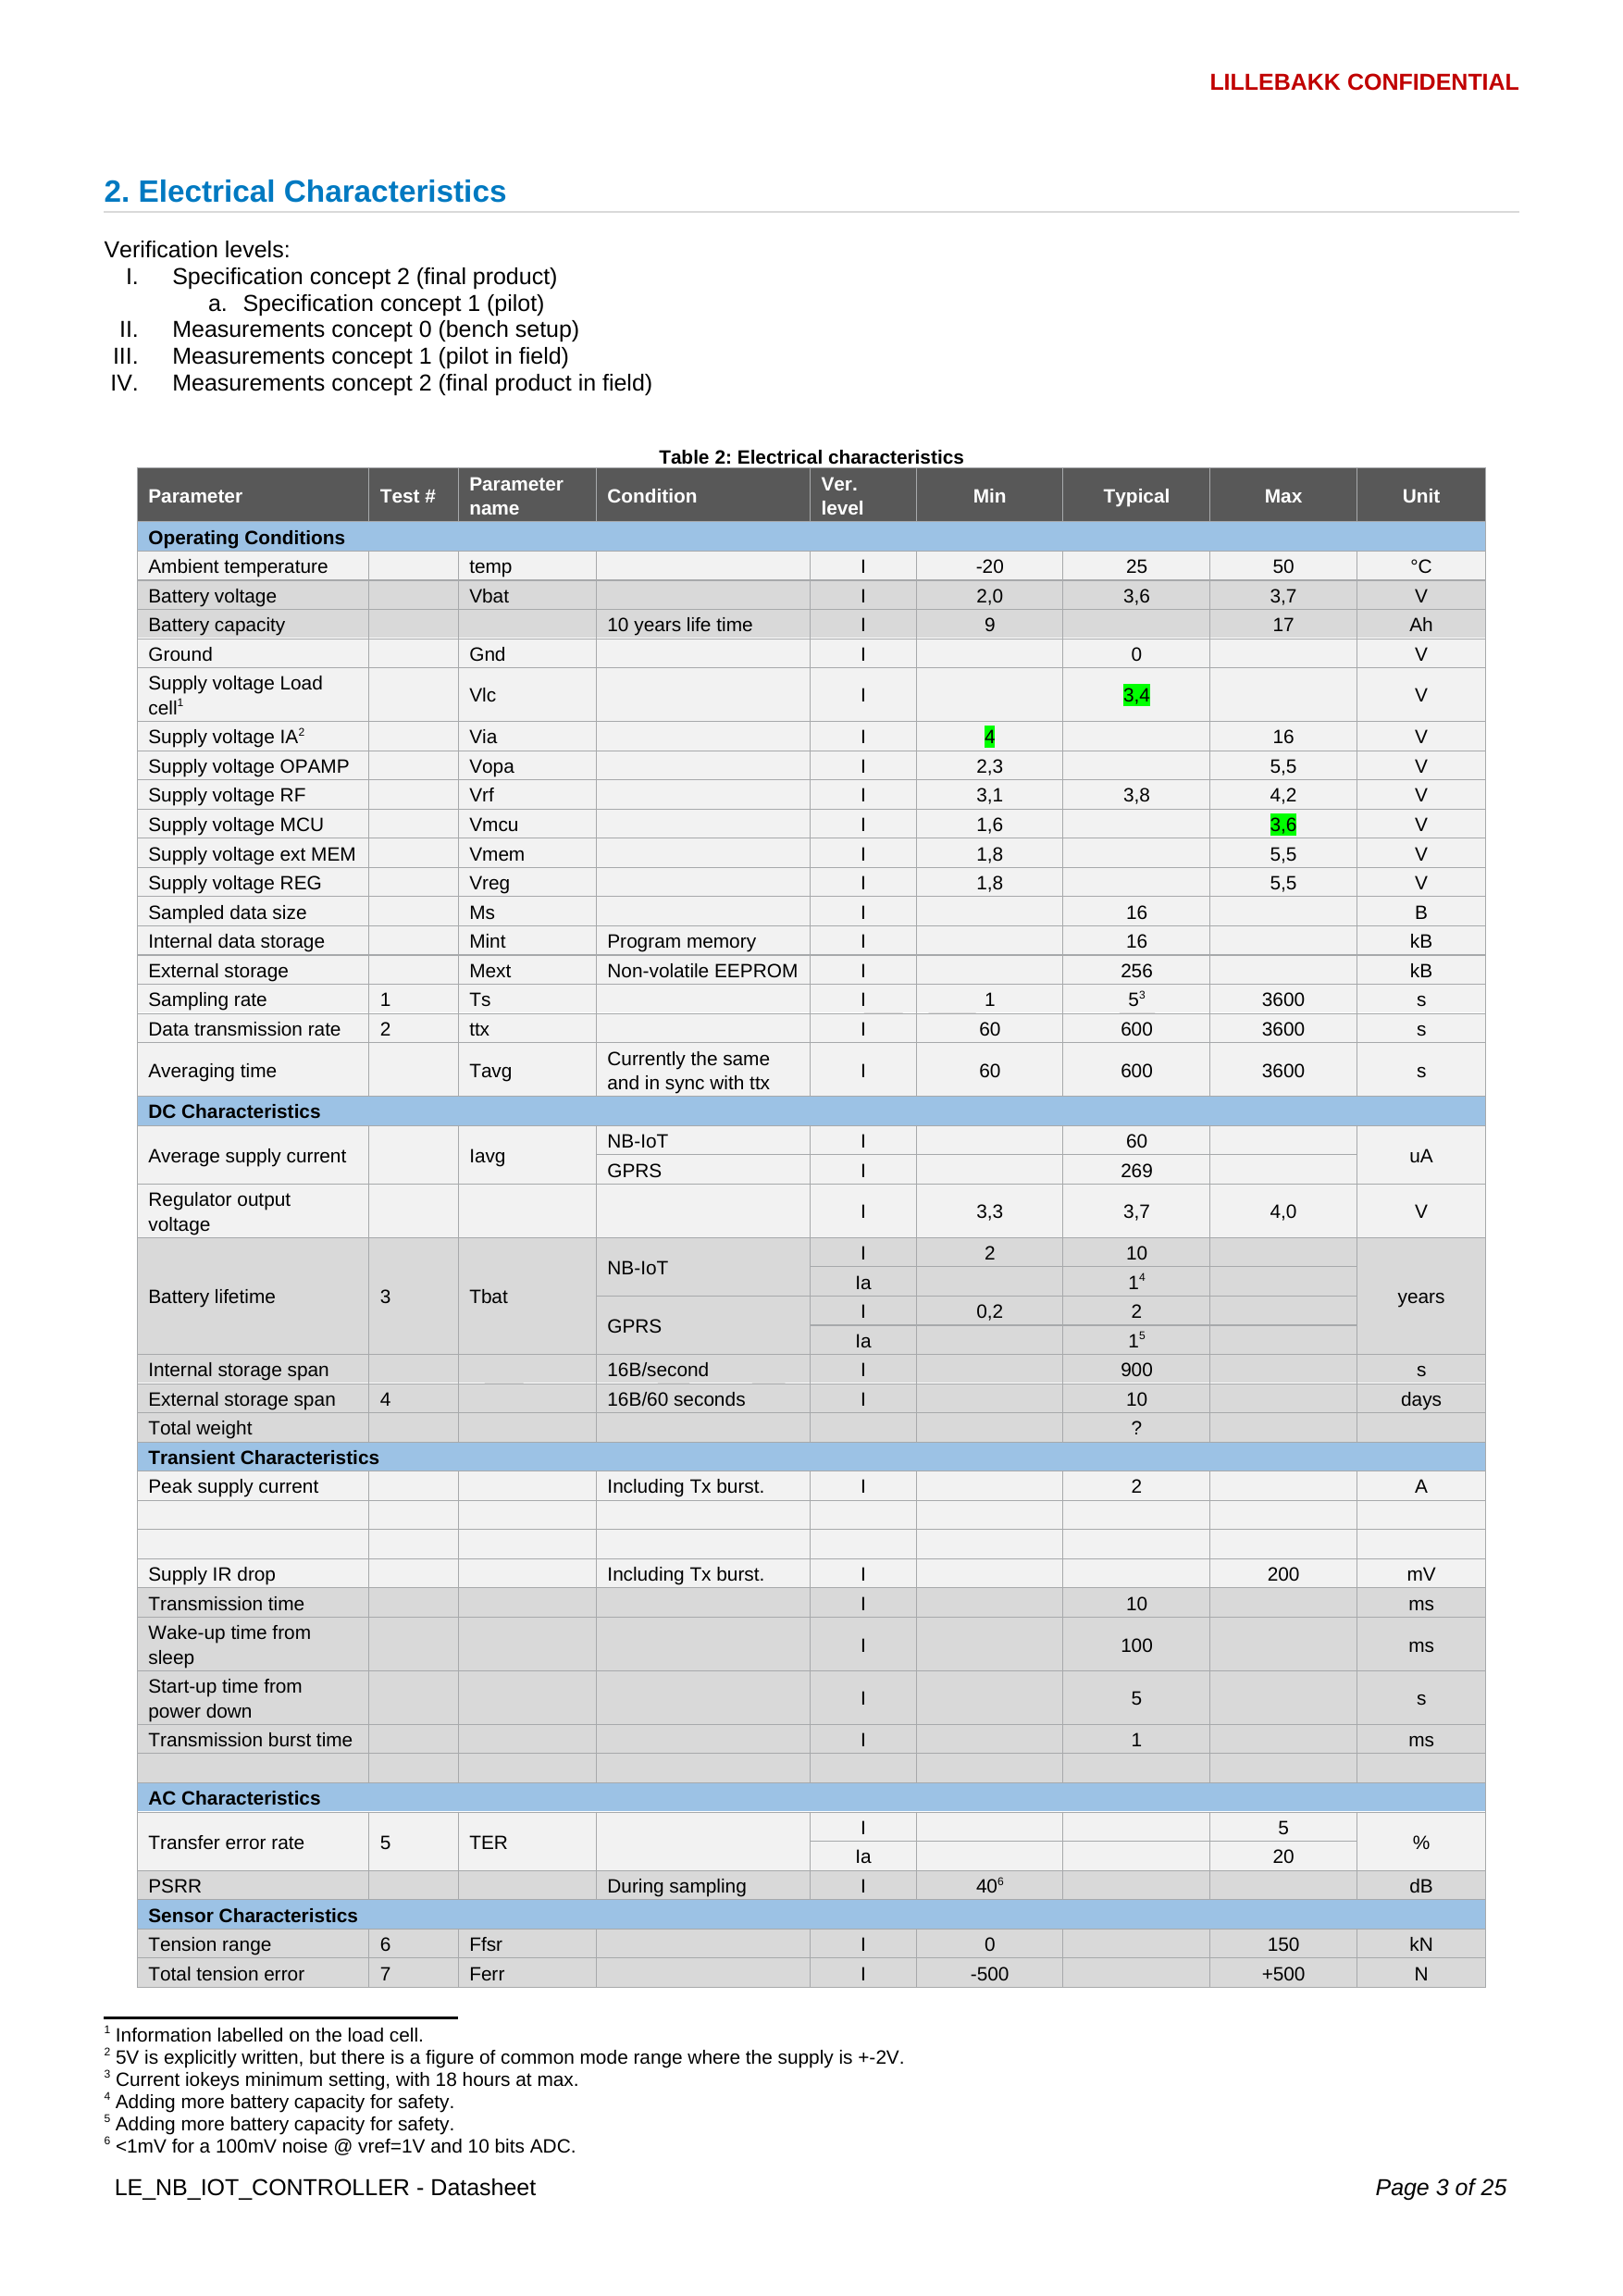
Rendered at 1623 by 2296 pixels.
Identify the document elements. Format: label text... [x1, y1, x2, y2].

table_cell [597, 751, 810, 779]
table_cell [369, 1754, 458, 1782]
table_cell [459, 1618, 596, 1670]
table_cell [369, 838, 458, 867]
table_cell [1210, 1384, 1357, 1412]
table_cell s [1357, 1671, 1485, 1724]
table_cell Supply voltage RF [138, 780, 368, 809]
table_cell [1063, 868, 1209, 896]
table_cell 5 [1063, 985, 1209, 1012]
table_cell [1210, 1871, 1357, 1899]
table_cell [1210, 956, 1357, 984]
table_cell [369, 868, 458, 896]
table_cell ? [1063, 1413, 1209, 1442]
table_cell V [1357, 838, 1485, 867]
table_cell Regulator output voltage [138, 1185, 368, 1237]
table_cell [597, 1588, 810, 1617]
table_cell [597, 1754, 810, 1782]
table_cell Including Tx burst. [597, 1471, 810, 1500]
table_cell 25 [1063, 552, 1209, 579]
table_cell V [1357, 1185, 1485, 1237]
table_cell I [811, 1155, 916, 1184]
table_cell NB-IoT [597, 1238, 810, 1296]
table_cell [1063, 1530, 1209, 1558]
table_cell [459, 1501, 596, 1529]
table_cell I [811, 926, 916, 954]
table_cell I [811, 1238, 916, 1266]
table_cell [369, 1501, 458, 1529]
table_header Typical [1063, 468, 1209, 521]
table_cell [369, 751, 458, 779]
table_header Min [917, 468, 1062, 521]
table_cell [369, 1043, 458, 1096]
table_cell 900 [1063, 1355, 1209, 1383]
table_cell [138, 1501, 368, 1529]
table_cell 2 [369, 1014, 458, 1042]
table_cell [597, 1813, 810, 1870]
table_cell years [1357, 1238, 1485, 1354]
table_cell [917, 1501, 1062, 1529]
table_cell [369, 1559, 458, 1587]
table_cell 600 [1063, 1014, 1209, 1042]
table_cell [459, 1725, 596, 1753]
table_cell [917, 1559, 1062, 1587]
table_cell [597, 639, 810, 667]
table_cell Tension range [138, 1930, 368, 1957]
table_cell [1210, 897, 1357, 925]
table_cell [459, 1671, 596, 1724]
table_cell I [811, 838, 916, 867]
table_cell Battery voltage [138, 581, 368, 609]
table_cell 1 [369, 985, 458, 1012]
table_cell [917, 956, 1062, 984]
table_cell [1063, 722, 1209, 751]
table_cell [597, 552, 810, 579]
table_cell 269 [1063, 1155, 1209, 1184]
table_cell 16 [1063, 897, 1209, 925]
table_cell 3,7 [1210, 581, 1357, 609]
table_cell Sampling rate [138, 985, 368, 1012]
table_cell [597, 985, 810, 1012]
table_cell I [811, 1297, 916, 1324]
table_cell [597, 1014, 810, 1042]
table_cell [459, 1185, 596, 1237]
table_cell I [811, 1958, 916, 1987]
table_cell Ambient temperature [138, 552, 368, 579]
table_cell Transmission time [138, 1588, 368, 1617]
table_cell [917, 1413, 1062, 1442]
table_cell [369, 610, 458, 638]
table_cell I [811, 1671, 916, 1724]
table_cell [459, 1471, 596, 1500]
table_cell I [811, 868, 916, 896]
table_cell 60 [917, 1014, 1062, 1042]
table_cell Internal storage span [138, 1355, 368, 1383]
table_cell Peak supply current [138, 1471, 368, 1500]
table_cell I [811, 1185, 916, 1237]
table_cell +500 [1210, 1958, 1357, 1987]
table_cell 2,3 [917, 751, 1062, 779]
table_cell [1210, 1238, 1357, 1266]
table_cell [1063, 751, 1209, 779]
table_cell [1210, 1588, 1357, 1617]
table_cell Iavg [459, 1126, 596, 1184]
table_cell I [811, 668, 916, 721]
table_cell [917, 639, 1062, 667]
table_cell [369, 1588, 458, 1617]
table_cell I [811, 751, 916, 779]
table_cell [1063, 1842, 1209, 1870]
table_header Test # [369, 468, 458, 521]
table_cell [369, 1471, 458, 1500]
table_cell 5,5 [1210, 751, 1357, 779]
table_cell [1210, 1155, 1357, 1184]
table_cell 3600 [1210, 1043, 1357, 1096]
table_cell 5 [1063, 1671, 1209, 1724]
table_cell [917, 1267, 1062, 1296]
table_cell 16B/60 seconds [597, 1384, 810, 1412]
table_cell [138, 1530, 368, 1558]
table_cell I [811, 780, 916, 809]
table_cell uA [1357, 1126, 1485, 1184]
table_cell 4,2 [1210, 780, 1357, 809]
table_cell [1210, 1530, 1357, 1558]
table_cell Program memory [597, 926, 810, 954]
table_cell [597, 1958, 810, 1987]
table_cell [917, 1671, 1062, 1724]
table_cell [459, 1871, 596, 1899]
table_cell I [811, 810, 916, 838]
list Measurements concept 2 (final product in field) [139, 369, 1519, 396]
table_cell [369, 1530, 458, 1558]
table_cell [1210, 1501, 1357, 1529]
table_cell [369, 552, 458, 579]
table_cell temp [459, 552, 596, 579]
table_cell 5 [369, 1813, 458, 1870]
table_cell 1,8 [917, 838, 1062, 867]
table_cell Ferr [459, 1958, 596, 1987]
table_cell [1357, 1501, 1485, 1529]
table_cell Supply voltage IA [138, 722, 368, 751]
table_cell [917, 1754, 1062, 1782]
table_cell A [1357, 1471, 1485, 1500]
table_cell [1210, 668, 1357, 721]
table_cell ms [1357, 1588, 1485, 1617]
table_cell [1357, 1413, 1485, 1442]
table_cell I [811, 1618, 916, 1670]
table_cell 1,8 [917, 868, 1062, 896]
table_cell I [811, 1813, 916, 1841]
table_header Parameter [138, 468, 368, 521]
table_cell kB [1357, 956, 1485, 984]
table_cell [369, 639, 458, 667]
table_cell [369, 1126, 458, 1184]
table_cell Including Tx burst. [597, 1559, 810, 1587]
table_cell [1210, 1618, 1357, 1670]
table_cell Operating Conditions [138, 522, 1485, 551]
table_cell I [811, 552, 916, 579]
table_cell [1210, 1754, 1357, 1782]
table_cell I [811, 985, 916, 1012]
table_cell [1210, 1671, 1357, 1724]
table_cell I [811, 1930, 916, 1957]
table_cell 3,4 [1063, 668, 1209, 721]
table_cell Transmission burst time [138, 1725, 368, 1753]
table_cell [1063, 1501, 1209, 1529]
table_cell 16B/second [597, 1355, 810, 1383]
table_cell [369, 668, 458, 721]
table_cell Supply voltage Load cell [138, 668, 368, 721]
table_cell [369, 1413, 458, 1442]
table_cell V [1357, 751, 1485, 779]
table_cell Sampled data size [138, 897, 368, 925]
table_cell 1 [1063, 1326, 1209, 1354]
table_header Ver. level [811, 468, 916, 521]
table_cell [597, 810, 810, 838]
table_cell I [811, 956, 916, 984]
table_cell I [811, 1471, 916, 1500]
table_cell External storage [138, 956, 368, 984]
table_cell Ms [459, 897, 596, 925]
table_cell GPRS [597, 1155, 810, 1184]
table_cell I [811, 1014, 916, 1042]
list Measurements concept 0 (bench setup) [139, 316, 1519, 342]
table_cell 3 [369, 1238, 458, 1354]
table_cell [459, 1754, 596, 1782]
table_cell Mint [459, 926, 596, 954]
table_cell I [811, 610, 916, 638]
table_cell Total weight [138, 1413, 368, 1442]
table_cell V [1357, 810, 1485, 838]
table_cell mV [1357, 1559, 1485, 1587]
table_cell During sampling [597, 1871, 810, 1899]
table_cell [597, 722, 810, 751]
table_cell Ia [811, 1267, 916, 1296]
table_cell s [1357, 1355, 1485, 1383]
table_cell GPRS [597, 1297, 810, 1354]
table_cell [917, 1618, 1062, 1670]
table_cell [917, 1842, 1062, 1870]
table_cell ms [1357, 1618, 1485, 1670]
table_cell Ia [811, 1842, 916, 1870]
table_cell Wake-up time from sleep [138, 1618, 368, 1670]
table_cell [1063, 1813, 1209, 1841]
table_cell [369, 780, 458, 809]
table_cell 3,8 [1063, 780, 1209, 809]
table_cell [597, 780, 810, 809]
table_cell 5,5 [1210, 838, 1357, 867]
table_cell Vrf [459, 780, 596, 809]
table_cell [1210, 1725, 1357, 1753]
table_cell 3,6 [1210, 810, 1357, 838]
table_cell NB-IoT [597, 1126, 810, 1154]
table_cell [369, 1185, 458, 1237]
table_cell [459, 1413, 596, 1442]
table_cell Supply voltage OPAMP [138, 751, 368, 779]
table_cell [597, 897, 810, 925]
table_cell Vmcu [459, 810, 596, 838]
table_cell V [1357, 668, 1485, 721]
table_cell 256 [1063, 956, 1209, 984]
table_cell Transfer error rate [138, 1813, 368, 1870]
table_cell °C [1357, 552, 1485, 579]
table_cell [369, 1671, 458, 1724]
table_cell 0,2 [917, 1297, 1062, 1324]
table_cell [1210, 1126, 1357, 1154]
table_cell Non-volatile EEPROM [597, 956, 810, 984]
table_cell Average supply current [138, 1126, 368, 1184]
list Measurements concept 1 (pilot in field) [139, 342, 1519, 369]
table_cell Ffsr [459, 1930, 596, 1957]
table_header Max [1210, 468, 1357, 521]
table_cell 2,0 [917, 581, 1062, 609]
table_cell I [811, 1384, 916, 1412]
table_cell 10 years life time [597, 610, 810, 638]
table_cell Battery lifetime [138, 1238, 368, 1354]
table_cell [811, 1530, 916, 1558]
table_cell 16 [1210, 722, 1357, 751]
table_cell Ground [138, 639, 368, 667]
table_cell [1063, 1559, 1209, 1587]
table_cell Total tension error [138, 1958, 368, 1987]
table_cell I [811, 581, 916, 609]
table_cell 5,5 [1210, 868, 1357, 896]
table_cell I [811, 1355, 916, 1383]
table_cell V [1357, 581, 1485, 609]
table_cell N [1357, 1958, 1485, 1987]
table_cell 3600 [1210, 1014, 1357, 1042]
table_cell 16 [1063, 926, 1209, 954]
table_cell Supply IR drop [138, 1559, 368, 1587]
table_cell [597, 1501, 810, 1529]
table_cell I [811, 897, 916, 925]
table_cell [1063, 1958, 1209, 1987]
table_cell Averaging time [138, 1043, 368, 1096]
table_cell 10 [1063, 1384, 1209, 1412]
table_cell External storage span [138, 1384, 368, 1412]
table_cell [917, 1326, 1062, 1354]
table_cell DC Characteristics [138, 1097, 1485, 1125]
table_cell 1 [1063, 1725, 1209, 1753]
table_cell Vmem [459, 838, 596, 867]
table_cell days [1357, 1384, 1485, 1412]
table_cell 100 [1063, 1618, 1209, 1670]
table_cell [369, 810, 458, 838]
table_cell [1357, 1530, 1485, 1558]
table_cell I [811, 639, 916, 667]
table_cell [597, 1530, 810, 1558]
table_cell [811, 1501, 916, 1529]
table_cell [369, 722, 458, 751]
table_cell kN [1357, 1930, 1485, 1957]
table_cell s [1357, 1043, 1485, 1096]
table_cell [369, 897, 458, 925]
table_cell [917, 1471, 1062, 1500]
table_cell 3,6 [1063, 581, 1209, 609]
table_cell Vbat [459, 581, 596, 609]
table_cell Currently the same and in sync with ttx [597, 1043, 810, 1096]
table_cell [369, 581, 458, 609]
table_cell % [1357, 1813, 1485, 1870]
table_cell TER [459, 1813, 596, 1870]
table_cell Battery capacity [138, 610, 368, 638]
table_cell B [1357, 897, 1485, 925]
table_cell [597, 838, 810, 867]
table_cell [917, 1588, 1062, 1617]
table_cell 2 [1063, 1471, 1209, 1500]
table_cell I [811, 722, 916, 751]
table_cell [1210, 1267, 1357, 1296]
table_cell Ts [459, 985, 596, 1012]
table_cell 60 [917, 1043, 1062, 1096]
table_cell [459, 1588, 596, 1617]
table_cell Internal data storage [138, 926, 368, 954]
table_cell 1 [917, 985, 1062, 1012]
table_cell Ah [1357, 610, 1485, 638]
table_header Parameter name [459, 468, 596, 521]
table_cell [917, 1813, 1062, 1841]
table_cell [917, 1355, 1062, 1383]
table_cell [811, 1413, 916, 1442]
table_cell ms [1357, 1725, 1485, 1753]
table_cell 17 [1210, 610, 1357, 638]
table_cell [138, 1754, 368, 1782]
table_cell [1063, 1871, 1209, 1899]
table_cell Tbat [459, 1238, 596, 1354]
text Table 2: Electrical characteristics [104, 445, 1519, 467]
table_cell Vopa [459, 751, 596, 779]
table_cell [459, 1559, 596, 1587]
table_cell [459, 1384, 596, 1412]
table_header Condition [597, 468, 810, 521]
table_cell [369, 1871, 458, 1899]
table_cell [1063, 1930, 1209, 1957]
table_cell V [1357, 639, 1485, 667]
table_cell [597, 1671, 810, 1724]
table_cell 6 [369, 1930, 458, 1957]
table_cell [459, 1530, 596, 1558]
table_cell PSRR [138, 1871, 368, 1899]
table_cell [1063, 810, 1209, 838]
table_cell [369, 1618, 458, 1670]
table_cell 7 [369, 1958, 458, 1987]
table_cell -20 [917, 552, 1062, 579]
table_cell 3600 [1210, 985, 1357, 1012]
table_cell Via [459, 722, 596, 751]
table_cell [917, 1530, 1062, 1558]
table_cell I [811, 1725, 916, 1753]
table_cell [1210, 926, 1357, 954]
table_header Unit [1357, 468, 1485, 521]
table_cell [597, 668, 810, 721]
subtitle Electrical Characteristics [104, 173, 1519, 211]
table_cell 3,3 [917, 1185, 1062, 1237]
table_cell 0 [917, 1930, 1062, 1957]
table_cell 150 [1210, 1930, 1357, 1957]
table_cell 600 [1063, 1043, 1209, 1096]
table_cell [1063, 838, 1209, 867]
table_cell V [1357, 780, 1485, 809]
table_cell [369, 1725, 458, 1753]
table_cell [597, 1725, 810, 1753]
table_cell 2 [917, 1238, 1062, 1266]
table_cell [811, 1754, 916, 1782]
table_cell [369, 956, 458, 984]
table_cell 20 [1210, 1842, 1357, 1870]
table_cell Tavg [459, 1043, 596, 1096]
table_cell [917, 926, 1062, 954]
table_cell Transient Characteristics [138, 1443, 1485, 1471]
table_cell Vreg [459, 868, 596, 896]
table_cell [917, 897, 1062, 925]
table_cell 5 [1210, 1813, 1357, 1841]
table_cell [917, 1155, 1062, 1184]
table_cell [1210, 1355, 1357, 1383]
table_cell [597, 1618, 810, 1670]
table_cell kB [1357, 926, 1485, 954]
table_cell 1 [1063, 1267, 1209, 1296]
table_cell [917, 1725, 1062, 1753]
table_cell [597, 868, 810, 896]
table_cell 200 [1210, 1559, 1357, 1587]
list Specification concept 1 (pilot) [208, 290, 1519, 316]
table_cell 0 [1063, 639, 1209, 667]
table_cell 4 [917, 722, 1062, 751]
table_cell 9 [917, 610, 1062, 638]
table_cell Vlc [459, 668, 596, 721]
table_cell [917, 1126, 1062, 1154]
text Verification levels: [104, 236, 1519, 263]
table_cell [1063, 610, 1209, 638]
table_cell I [811, 1559, 916, 1587]
table_cell [369, 1355, 458, 1383]
table_cell Supply voltage REG [138, 868, 368, 896]
table_cell [459, 1355, 596, 1383]
table_cell I [811, 1126, 916, 1154]
table_cell [917, 1384, 1062, 1412]
table_cell 4 [369, 1384, 458, 1412]
table_cell 10 [1063, 1238, 1209, 1266]
table_cell s [1357, 985, 1485, 1012]
table_cell V [1357, 868, 1485, 896]
table_cell [1210, 1413, 1357, 1442]
table_cell [597, 1930, 810, 1957]
table_cell 40 [917, 1871, 1062, 1899]
table_cell 10 [1063, 1588, 1209, 1617]
table_cell V [1357, 722, 1485, 751]
table_cell 4,0 [1210, 1185, 1357, 1237]
table_cell 50 [1210, 552, 1357, 579]
table_cell s [1357, 1014, 1485, 1042]
table_cell I [811, 1588, 916, 1617]
table_cell Ia [811, 1326, 916, 1354]
list Specification concept 2 (final product) [139, 263, 1519, 290]
table_cell [459, 610, 596, 638]
table_cell Mext [459, 956, 596, 984]
table_cell I [811, 1871, 916, 1899]
table_cell 1,6 [917, 810, 1062, 838]
table_cell [597, 1413, 810, 1442]
table_cell [1210, 639, 1357, 667]
table_cell [597, 1185, 810, 1237]
table_cell [597, 581, 810, 609]
table_cell dB [1357, 1871, 1485, 1899]
table_cell -500 [917, 1958, 1062, 1987]
table_cell Sensor Characteristics [138, 1900, 1485, 1929]
table_cell [1063, 1754, 1209, 1782]
table_cell 3,1 [917, 780, 1062, 809]
table_cell Supply voltage MCU [138, 810, 368, 838]
table_cell [1210, 1297, 1357, 1324]
table_cell 60 [1063, 1126, 1209, 1154]
table_cell 3,7 [1063, 1185, 1209, 1237]
table_cell Gnd [459, 639, 596, 667]
table_cell Supply voltage ext MEM [138, 838, 368, 867]
table_cell [369, 926, 458, 954]
table_cell [917, 668, 1062, 721]
table_cell [1210, 1326, 1357, 1354]
table_cell 2 [1063, 1297, 1209, 1324]
table_cell Data transmission rate [138, 1014, 368, 1042]
table_cell Start-up time from power down [138, 1671, 368, 1724]
table_cell AC Characteristics [138, 1783, 1485, 1811]
table_cell ttx [459, 1014, 596, 1042]
table_cell I [811, 1043, 916, 1096]
table_cell [1210, 1471, 1357, 1500]
table_cell [1357, 1754, 1485, 1782]
